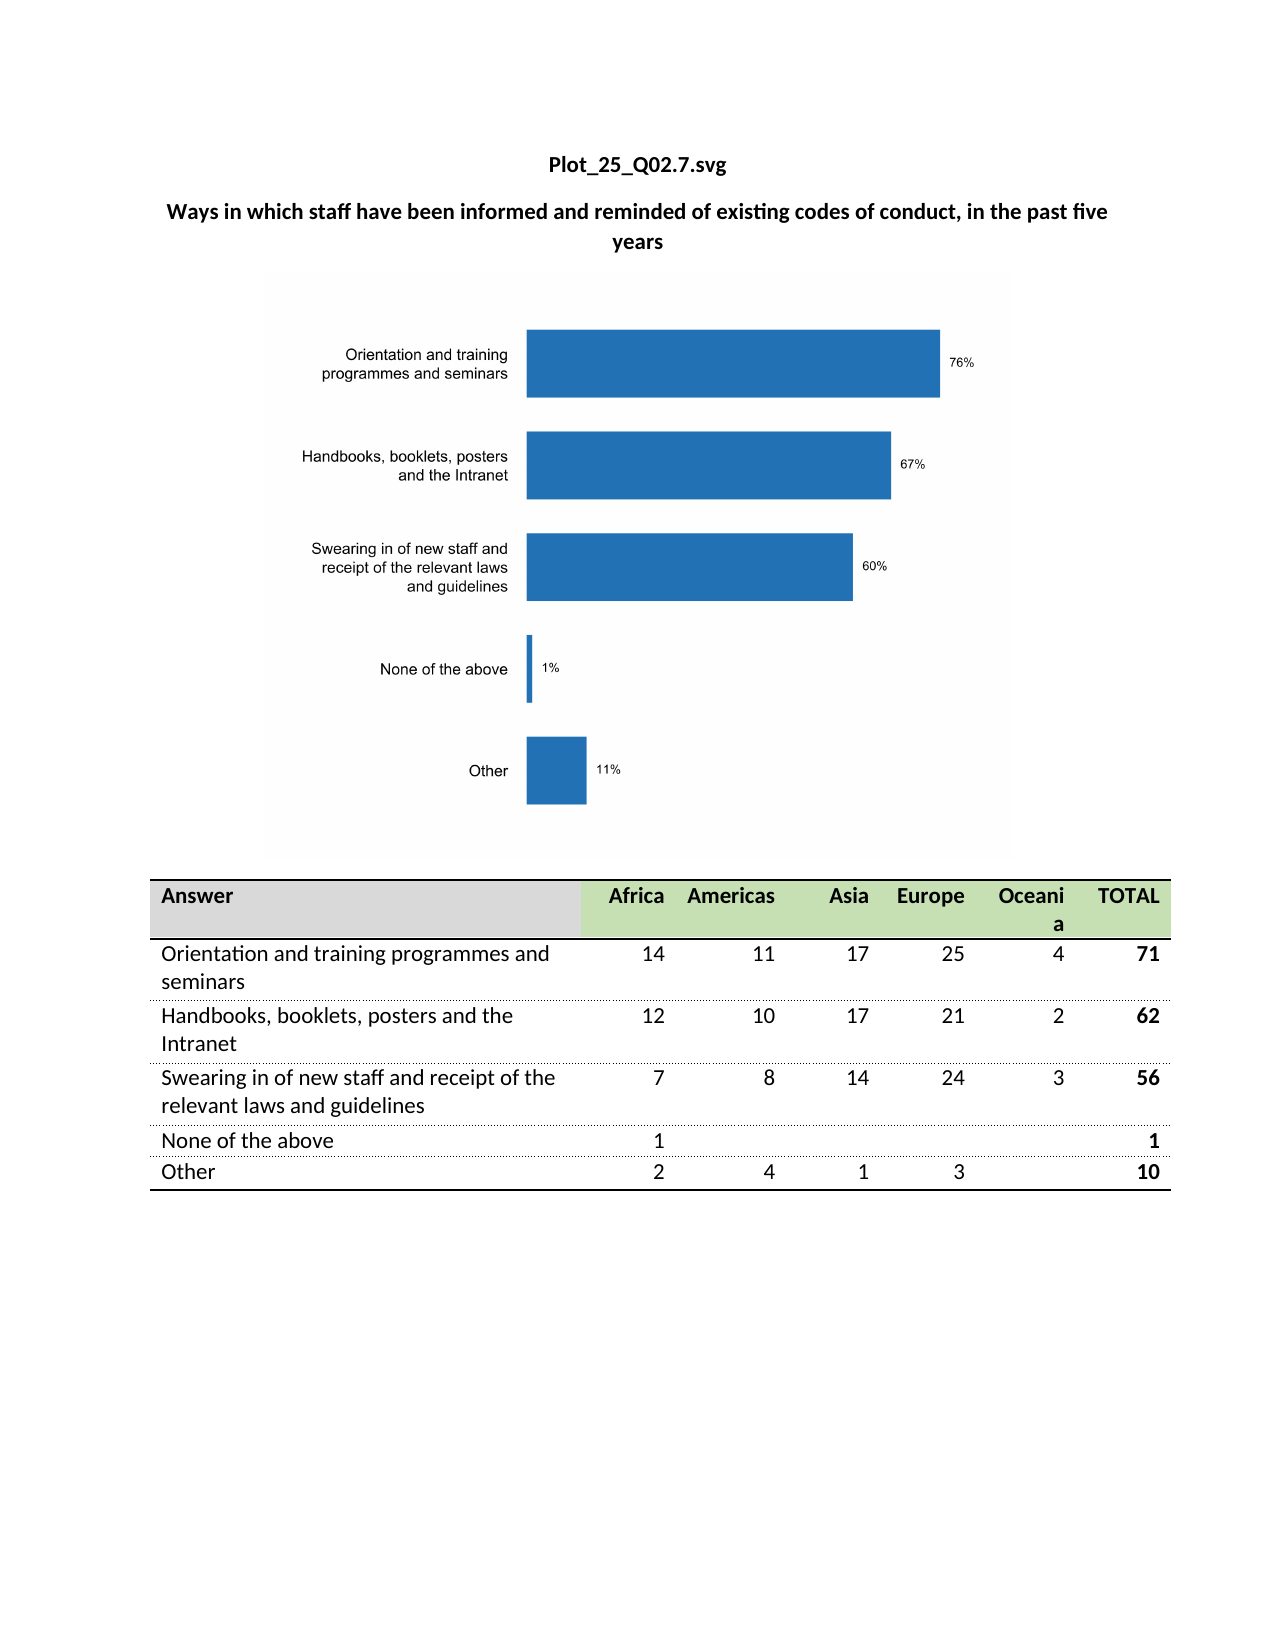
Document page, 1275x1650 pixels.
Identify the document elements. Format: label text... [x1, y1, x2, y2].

text Ways in which staff have been informed and reminded of existing codes of conduct, in the past five years [150, 197, 1125, 255]
picture [262, 273, 1013, 861]
text Plot_25_Q02.7.svg [150, 150, 1125, 178]
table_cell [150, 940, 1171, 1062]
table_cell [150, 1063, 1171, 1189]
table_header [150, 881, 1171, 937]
